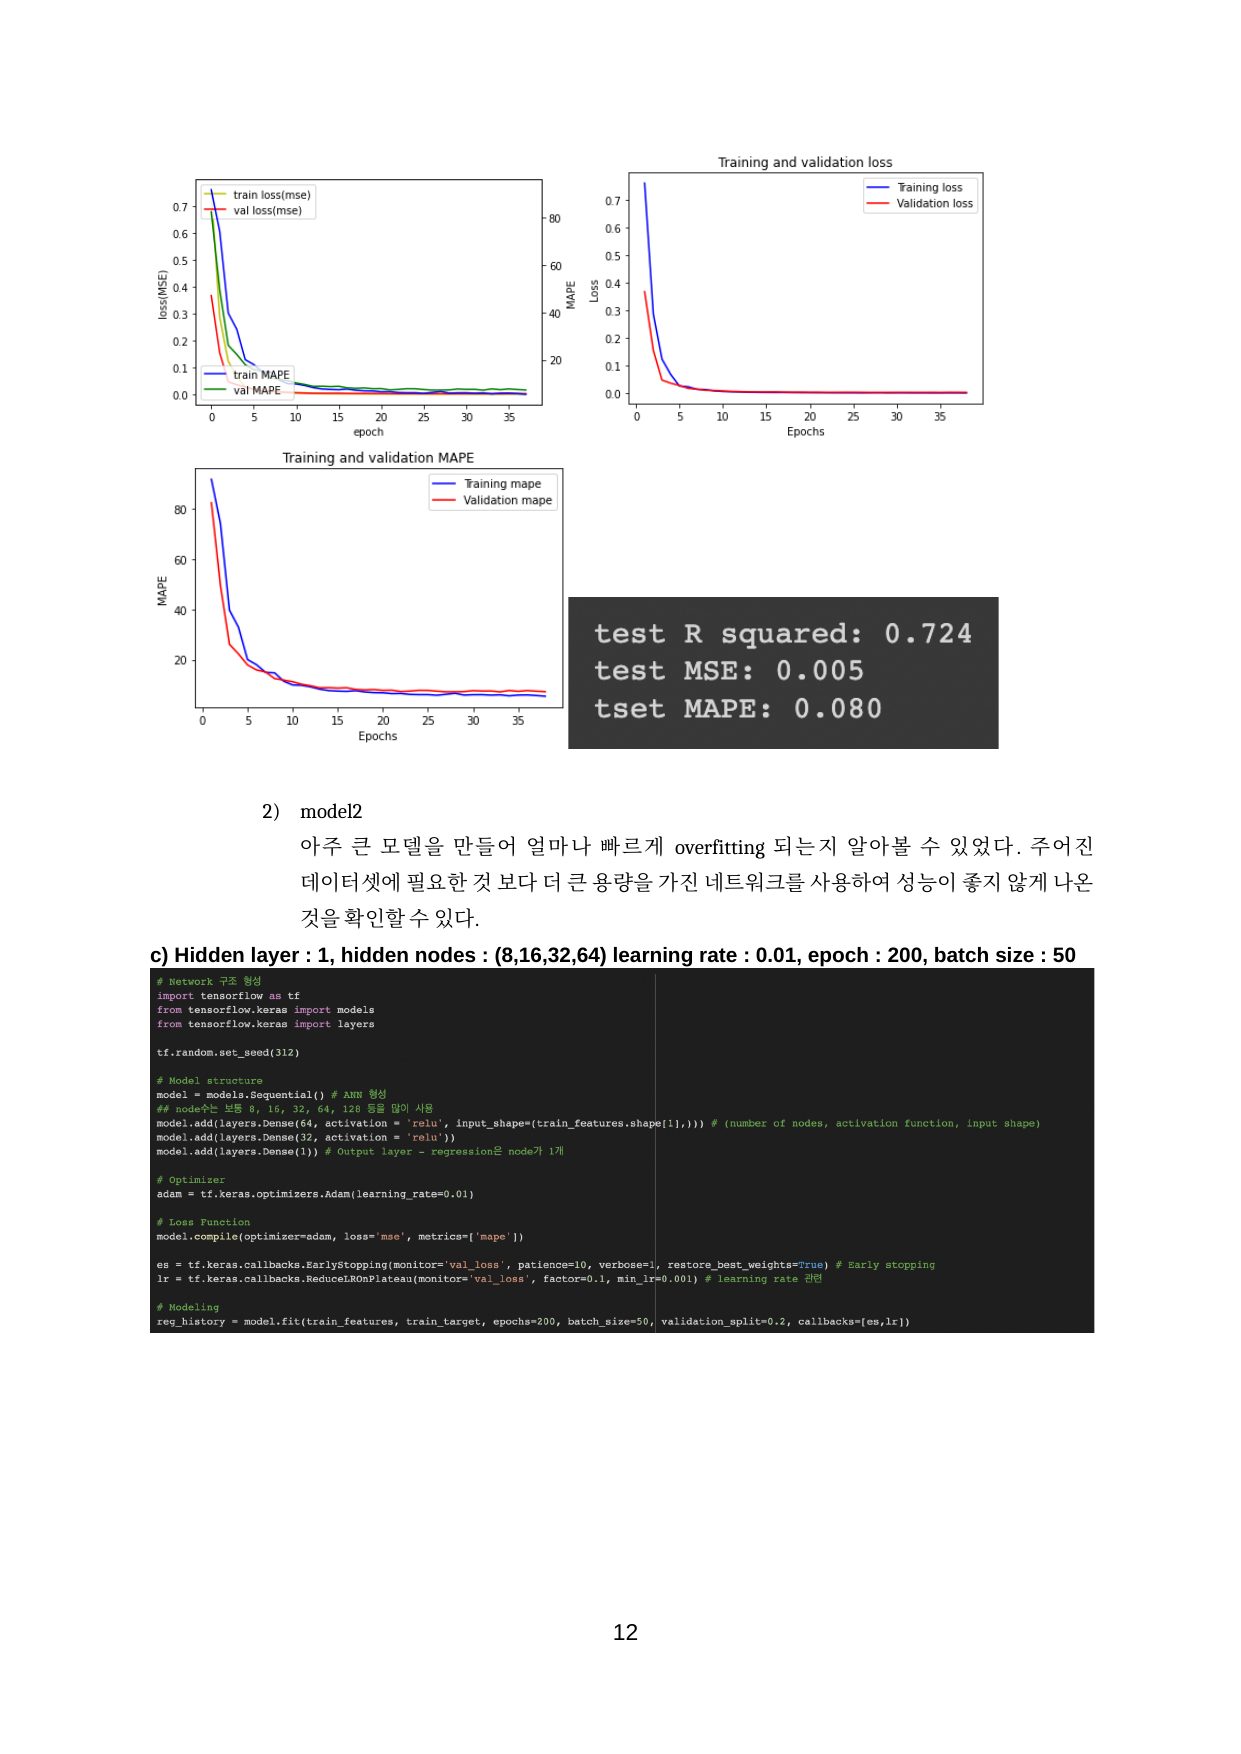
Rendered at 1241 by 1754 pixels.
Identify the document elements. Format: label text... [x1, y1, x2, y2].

text c) Hidden layer : 1, hidden nodes : (8,16,32,64) learning rate : 0.01, epoch : 200, batch size : 50 [150, 943, 1094, 967]
list model2 [262, 799, 1094, 823]
picture [150, 968, 1095, 1333]
text 아주 큰 모델을 만들어 얼마나 빠르게 overfitting 되는지 알아볼 수 있었다. 주어진 데이터셋에 필요한 것 보다 더 큰 용량을 가진 네트워크를 사용하여 성능이 좋지 않게 나온 것을 확인할 수 있다. [300, 835, 1094, 931]
picture [150, 150, 999, 749]
